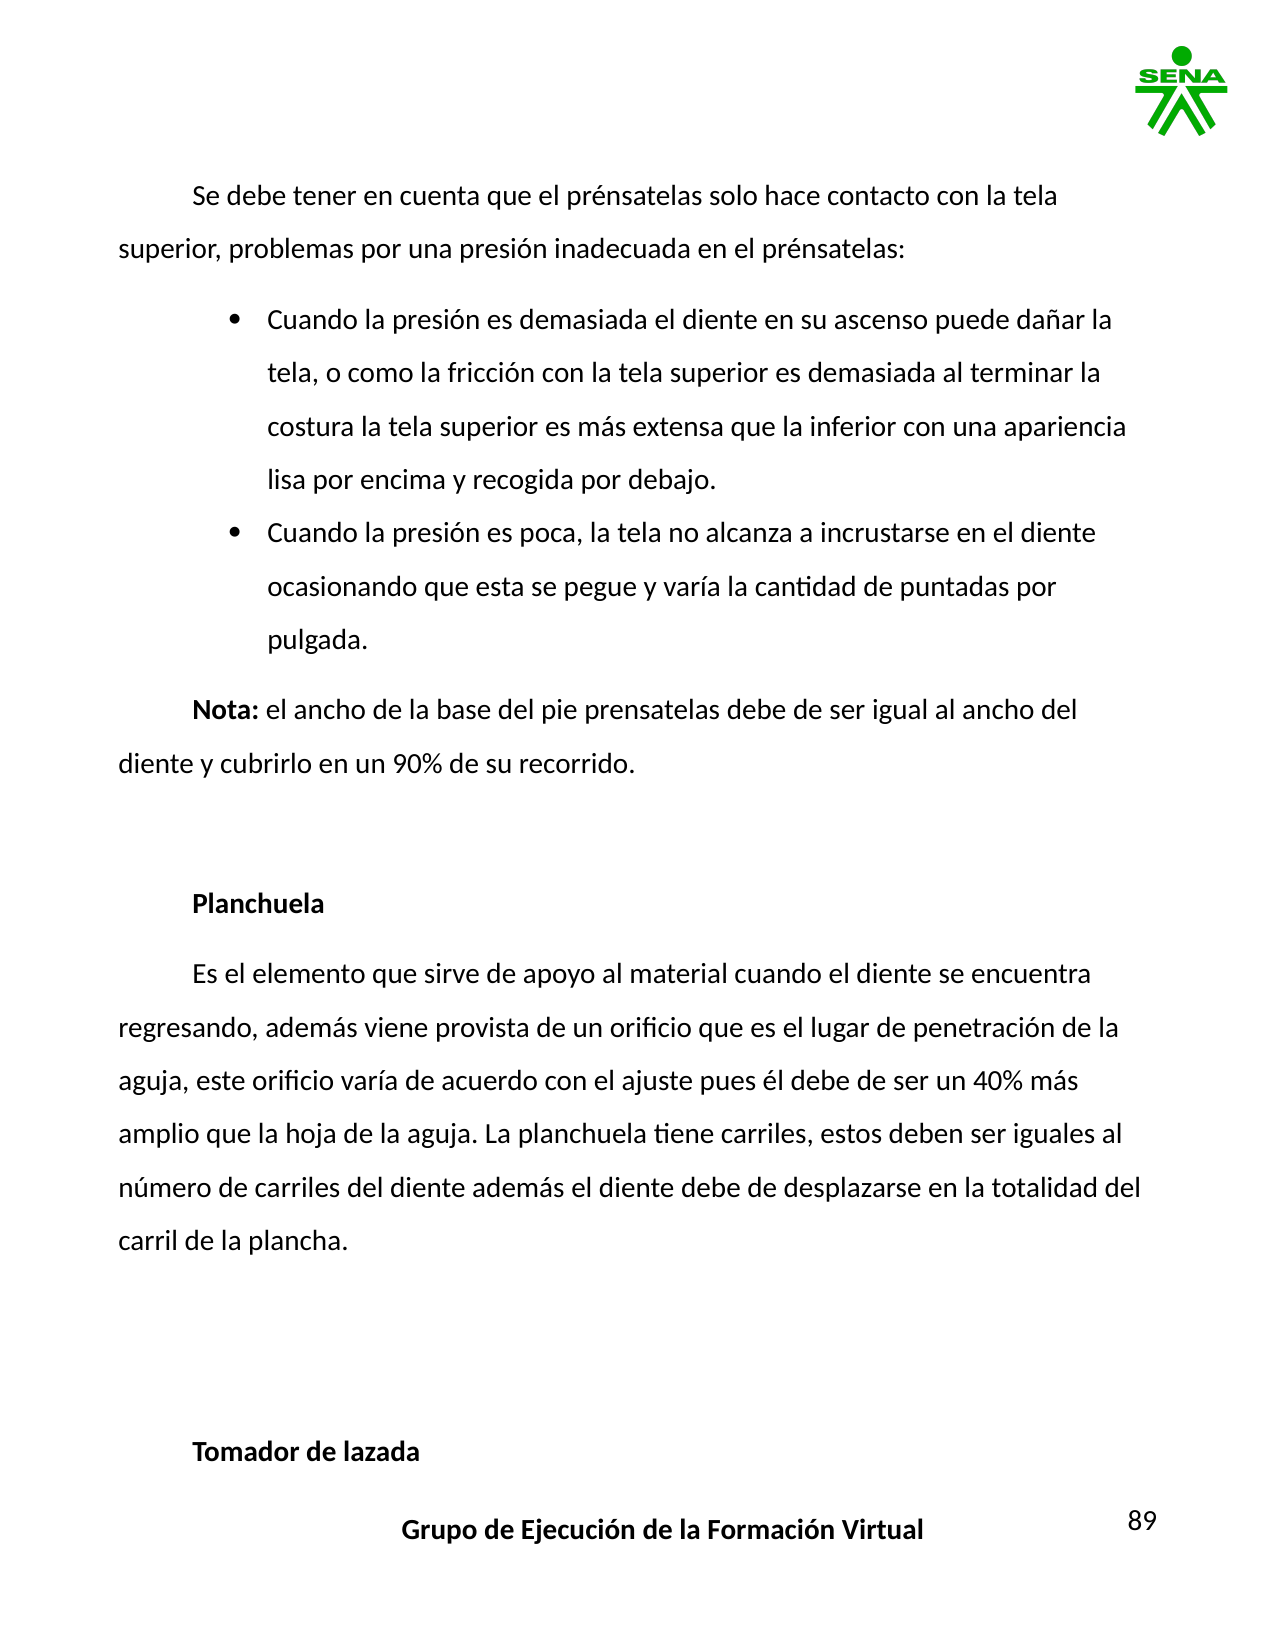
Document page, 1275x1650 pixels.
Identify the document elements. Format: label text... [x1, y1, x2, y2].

list Cuando la presión es demasiada el diente en su ascenso puede dañar la tela, o como la fricción con la tela superior es demasiada al terminar la costura la tela superior es más extensa que la inferior con una apariencia lisa por encima y recogida por debajo. [229, 301, 1157, 497]
text Nota: el ancho de la base del pie prensatelas debe de ser igual al ancho del diente y cubrirlo en un 90% de su recorrido. [118, 691, 1157, 781]
list Cuando la presión es poca, la tela no alcanza a incrustarse en el diente ocasionando que esta se pegue y varía la cantidad de puntadas por pulgada. [229, 514, 1157, 657]
text Es el elemento que sirve de apoyo al material cuando el diente se encuentra regresando, además viene provista de un orificio que es el lugar de penetración de la aguja, este orificio varía de acuerdo con el ajuste pues él debe de ser un 40% más amplio que la hoja de la aguja. La planchuela tiene carriles, estos deben ser iguales al número de carriles del diente además el diente debe de desplazarse en la totalidad del carril de la plancha. [118, 955, 1157, 1258]
text Planchuela [118, 885, 1157, 921]
text Tomador de lazada [118, 1433, 1157, 1468]
text Se debe tener en cuenta que el prénsatelas solo hace contacto con la tela superior, problemas por una presión inadecuada en el prénsatelas: [118, 177, 1157, 266]
picture [1135, 46, 1228, 136]
